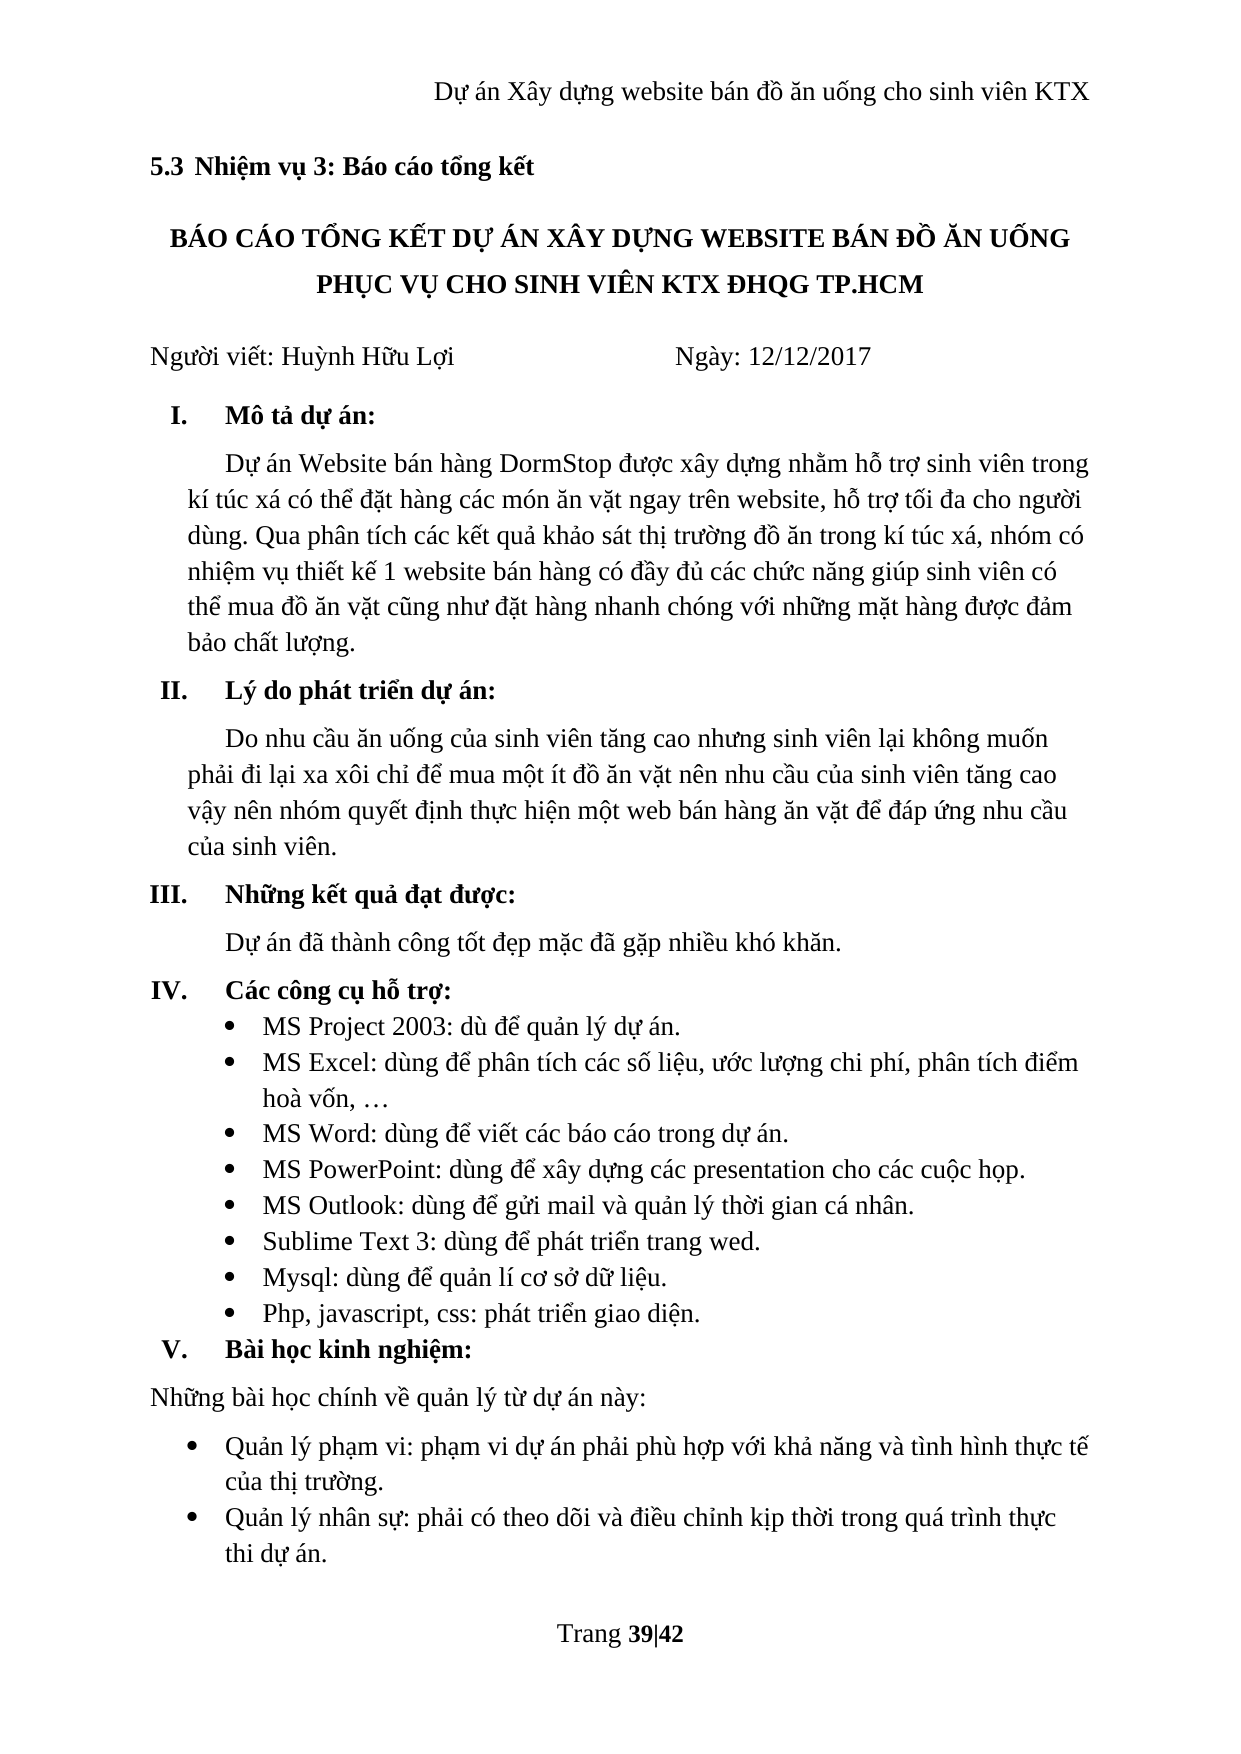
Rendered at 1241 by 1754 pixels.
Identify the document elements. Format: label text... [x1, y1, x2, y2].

text Người viết: Huỳnh Hữu Lợi Ngày: 12/12/2017 [150, 340, 1090, 371]
list Mysql: dùng để quản lí cơ sở dữ liệu. [225, 1261, 1090, 1293]
list MS Outlook: dùng để gửi mail và quản lý thời gian cá nhân. [225, 1189, 1090, 1221]
list Sublime Text 3: dùng để phát triển trang wed. [225, 1225, 1090, 1257]
list Php, javascript, css: phát triển giao diện. [225, 1297, 1090, 1328]
list MS Excel: dùng để phân tích các số liệu, ước lượng chi phí, phân tích điểm hoà vốn, … [225, 1046, 1090, 1113]
list Các công cụ hỗ trợ: [187, 974, 1090, 1006]
list MS PowerPoint: dùng để xây dựng các presentation cho các cuộc họp. [225, 1153, 1090, 1185]
list Bài học kinh nghiệm: [187, 1333, 1090, 1364]
list Lý do phát triển dự án: [187, 674, 1090, 705]
subtitle Nhiệm vụ 3: Báo cáo tổng kết [150, 150, 1090, 181]
text Dự án Website bán hàng DormStop được xây dựng nhằm hỗ trợ sinh viên trong kí túc xá có thể đặt hàng các món ăn vặt ngay trên website, hỗ trợ tối đa cho người dùng. Qua phân tích các kết quả khảo sát thị trường đồ ăn trong kí túc xá, nhóm có nhiệm vụ thiết kế 1 website bán hàng có đầy đủ các chức năng giúp sinh viên có thể mua đồ ăn vặt cũng như đặt hàng nhanh chóng với những mặt hàng được đảm bảo chất lượng. [187, 447, 1090, 657]
text Dự án đã thành công tốt đẹp mặc đã gặp nhiều khó khăn. [187, 926, 1090, 957]
list Quản lý phạm vi: phạm vi dự án phải phù hợp với khả năng và tình hình thực tế của thị trường. [187, 1430, 1090, 1497]
list Những kết quả đạt được: [187, 878, 1090, 909]
text BÁO CÁO TỔNG KẾT DỰ ÁN XÂY DỰNG WEBSITE BÁN ĐỒ ĂN UỐNG PHỤC VỤ CHO SINH VIÊN KTX ĐHQG TP.HCM [150, 222, 1090, 299]
list MS Project 2003: dù để quản lý dự án. [225, 1010, 1090, 1041]
list Mô tả dự án: [187, 399, 1090, 430]
text Những bài học chính về quản lý từ dự án này: [150, 1381, 1090, 1413]
list MS Word: dùng để viết các báo cáo trong dự án. [225, 1118, 1090, 1149]
list Quản lý nhân sự: phải có theo dõi và điều chỉnh kịp thời trong quá trình thực thi dự án. [187, 1501, 1090, 1568]
text Do nhu cầu ăn uống của sinh viên tăng cao nhưng sinh viên lại không muốn phải đi lại xa xôi chỉ để mua một ít đồ ăn vặt nên nhu cầu của sinh viên tăng cao vậy nên nhóm quyết định thực hiện một web bán hàng ăn vặt để đáp ứng nhu cầu của sinh viên. [187, 722, 1090, 861]
